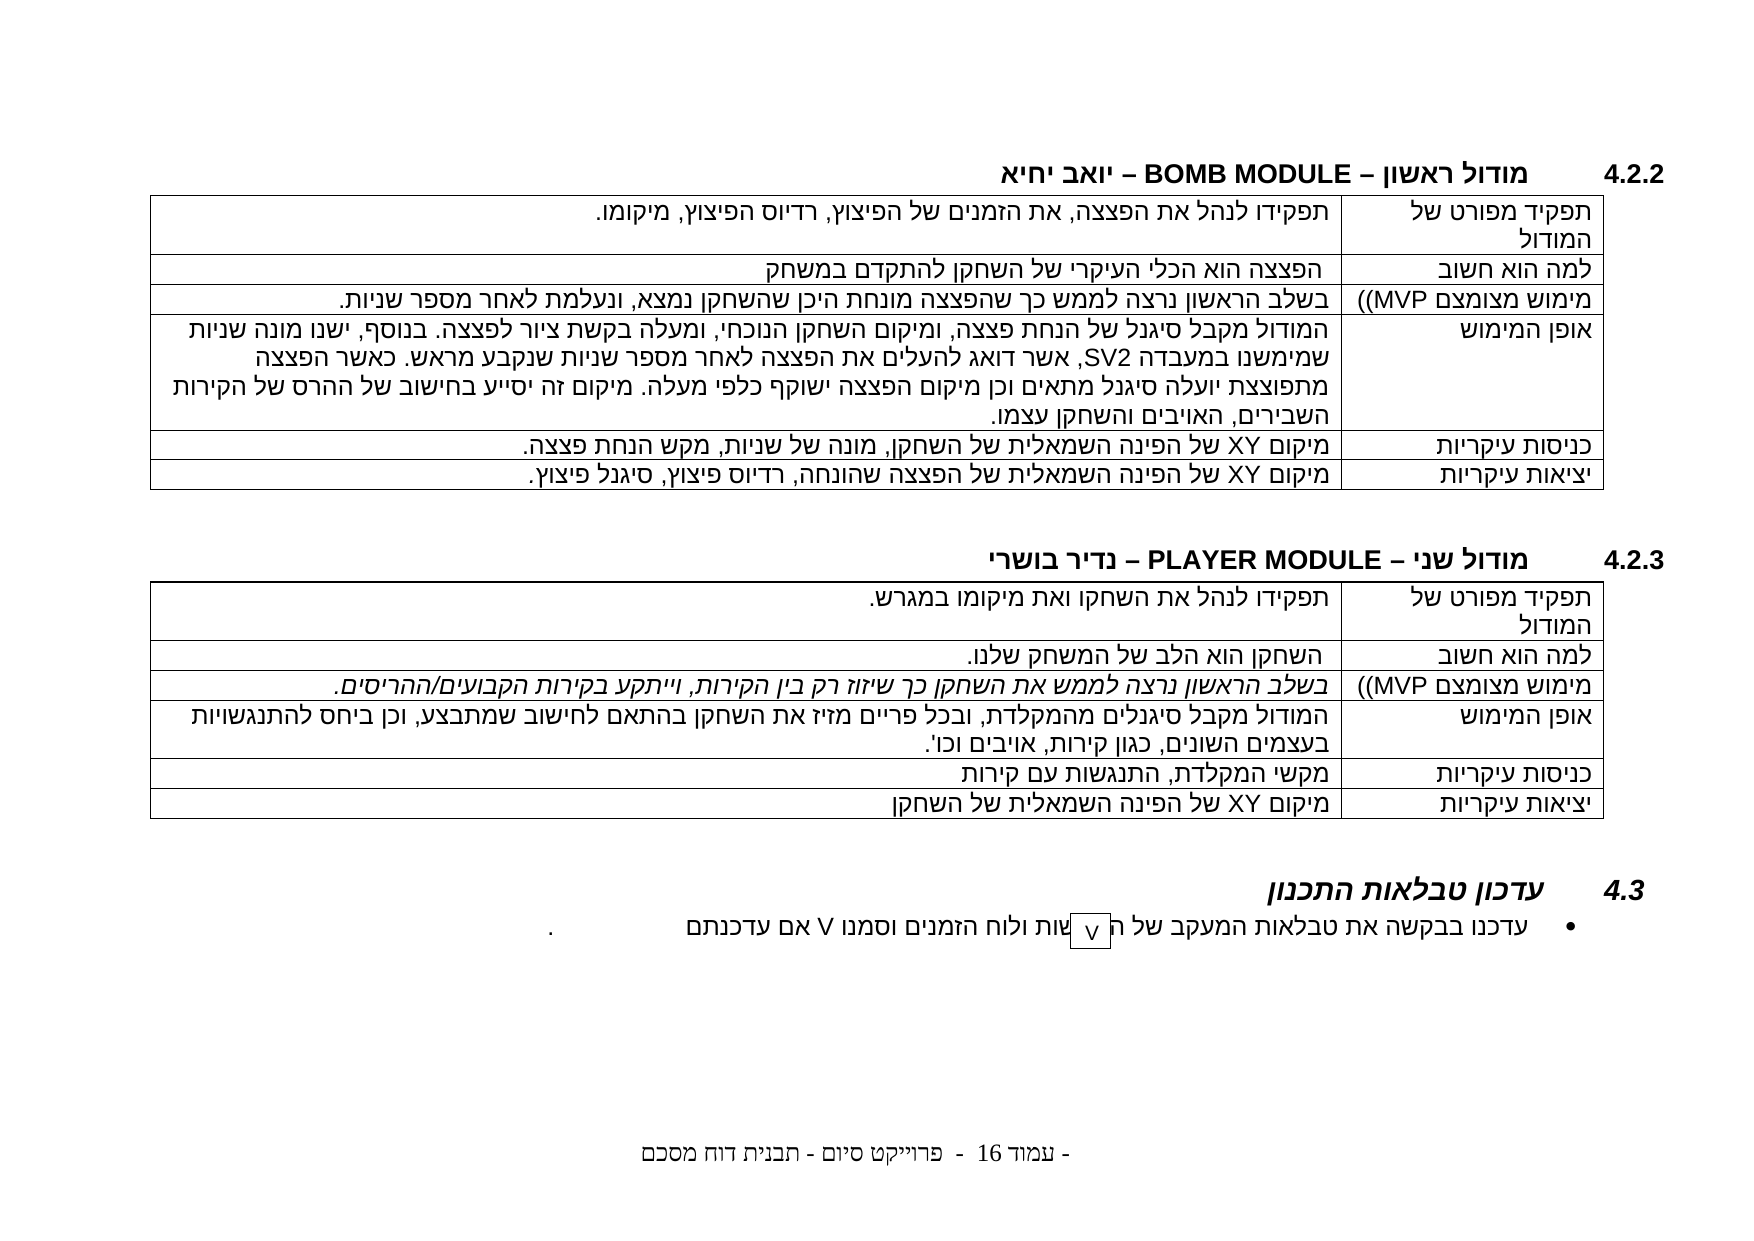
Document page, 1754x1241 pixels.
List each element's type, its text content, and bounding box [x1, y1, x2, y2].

table_cell כניסות עיקריות [1342, 431, 1603, 459]
table_cell כניסות עיקריות [1342, 759, 1603, 788]
table_cell למה הוא חשוב [1342, 255, 1603, 284]
table_cell אופן המימוש [1342, 315, 1603, 429]
table_cell למה הוא חשוב [1342, 641, 1603, 670]
subtitle עדכון טבלאות התכנון [150, 872, 1604, 906]
table_cell מימוש מצומצם MVP)) [1342, 285, 1603, 313]
table_cell יציאות עיקריות [1342, 789, 1603, 818]
table_cell בשלב הראשון נרצה לממש את השחקן כך שיזוז רק בין הקירות, וייתקע בקירות הקבועים/ההריסים. [151, 671, 1341, 699]
table_cell המודול מקבל סיגנל של הנחת פצצה, ומיקום השחקן הנוכחי, ומעלה בקשת ציור לפצצה. בנוסף, ישנו מונה שניות שמימשנו במעבדה SV2, אשר דואג להעלים את הפצצה לאחר מספר שניות שנקבע מראש. כאשר הפצצה מתפוצצת יועלה סיגנל מתאים וכן מיקום הפצצה ישוקף כלפי מעלה. מיקום זה יסייע בחישוב של ההרס של הקירות השבירים, האויבים והשחקן עצמו. [151, 315, 1341, 429]
table_header תפקידו לנהל את הפצצה, את הזמנים של הפיצוץ, רדיוס הפיצוץ, מיקומו. [151, 196, 1341, 254]
table_cell יציאות עיקריות [1342, 460, 1603, 489]
table_cell מיקום XY של הפינה השמאלית של השחקן [151, 789, 1341, 818]
table_header תפקיד מפורט של המודול [1342, 583, 1603, 640]
subtitle מודול שני – PLAYER MODULE – נדיר בושרי [150, 544, 1604, 575]
table_header תפקידו לנהל את השחקו ואת מיקומו במגרש. [151, 583, 1341, 640]
table_cell השחקן הוא הלב של המשחק שלנו. [151, 641, 1341, 670]
table_cell הפצצה הוא הכלי העיקרי של השחקן להתקדם במשחק [151, 255, 1341, 284]
table_header תפקיד מפורט של המודול [1342, 196, 1603, 254]
table_cell מיקום XY של הפינה השמאלית של השחקן, מונה של שניות, מקש הנחת פצצה. [151, 431, 1341, 459]
table_cell מימוש מצומצם MVP)) [1342, 671, 1603, 699]
table_cell המודול מקבל סיגנלים מהמקלדת, ובכל פריים מזיז את השחקן בהתאם לחישוב שמתבצע, וכן ביחס להתנגשויות בעצמים השונים, כגון קירות, אויבים וכו'. [151, 701, 1341, 758]
table_cell מיקום XY של הפינה השמאלית של הפצצה שהונחה, רדיוס פיצוץ, סיגנל פיצוץ. [151, 460, 1341, 489]
table_cell מקשי המקלדת, התנגשות עם קירות [151, 759, 1341, 788]
table_cell בשלב הראשון נרצה לממש כך שהפצצה מונחת היכן שהשחקן נמצא, ונעלמת לאחר מספר שניות. [151, 285, 1341, 313]
subtitle מודול ראשון – BOMB MODULE – יואב יחיא [150, 158, 1604, 189]
table_cell אופן המימוש [1342, 701, 1603, 758]
list עדכנו בבקשה את טבלאות המעקב של הפגישות ולוח הזמנים וסמנו V אם עדכנתם . [150, 912, 1566, 941]
